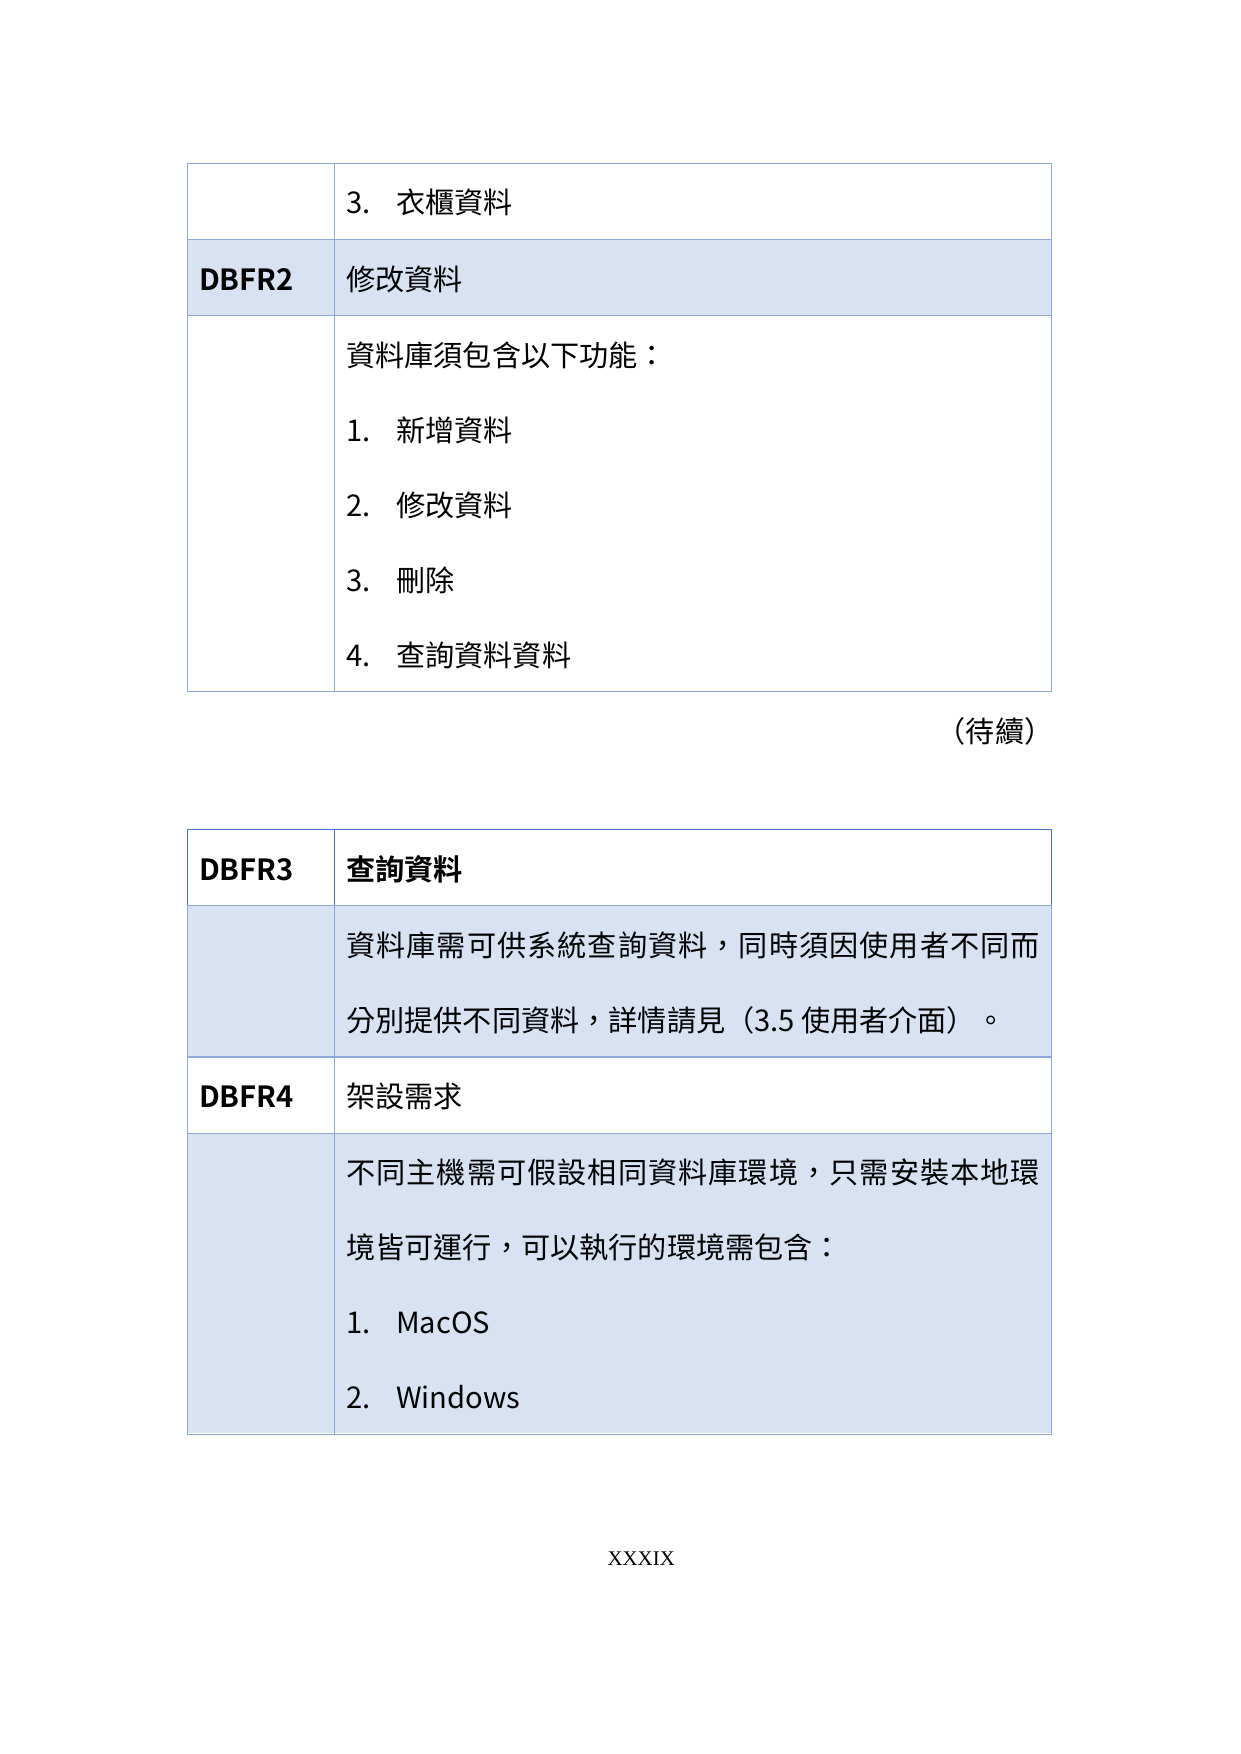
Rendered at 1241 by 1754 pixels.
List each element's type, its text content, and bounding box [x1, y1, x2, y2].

table_cell DBFR2 [188, 240, 334, 315]
table_header 查詢資料 [335, 830, 1051, 905]
table_cell DBFR4 [188, 1058, 334, 1132]
text （待續） [187, 692, 1053, 767]
table_cell [188, 1134, 334, 1433]
table_cell [188, 906, 334, 1056]
table_header DBFR3 [188, 830, 334, 905]
table_cell 資料庫須包含以下功能： 新增資料 修改資料 刪除 查詢資料資料 [335, 316, 1051, 691]
table_cell [188, 316, 334, 691]
table_cell 不同主機需可假設相同資料庫環境，只需安裝本地環境皆可運行，可以執行的環境需包含： MacOS Windows [335, 1134, 1051, 1433]
table_cell 架設需求 [335, 1058, 1051, 1132]
table_cell 修改資料 [335, 240, 1051, 315]
table_cell 資料庫需可供系統查詢資料，同時須因使用者不同而分別提供不同資料，詳情請見（3.5使用者介面）。 [335, 906, 1051, 1056]
table_cell [188, 164, 334, 239]
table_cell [335, 164, 1051, 239]
